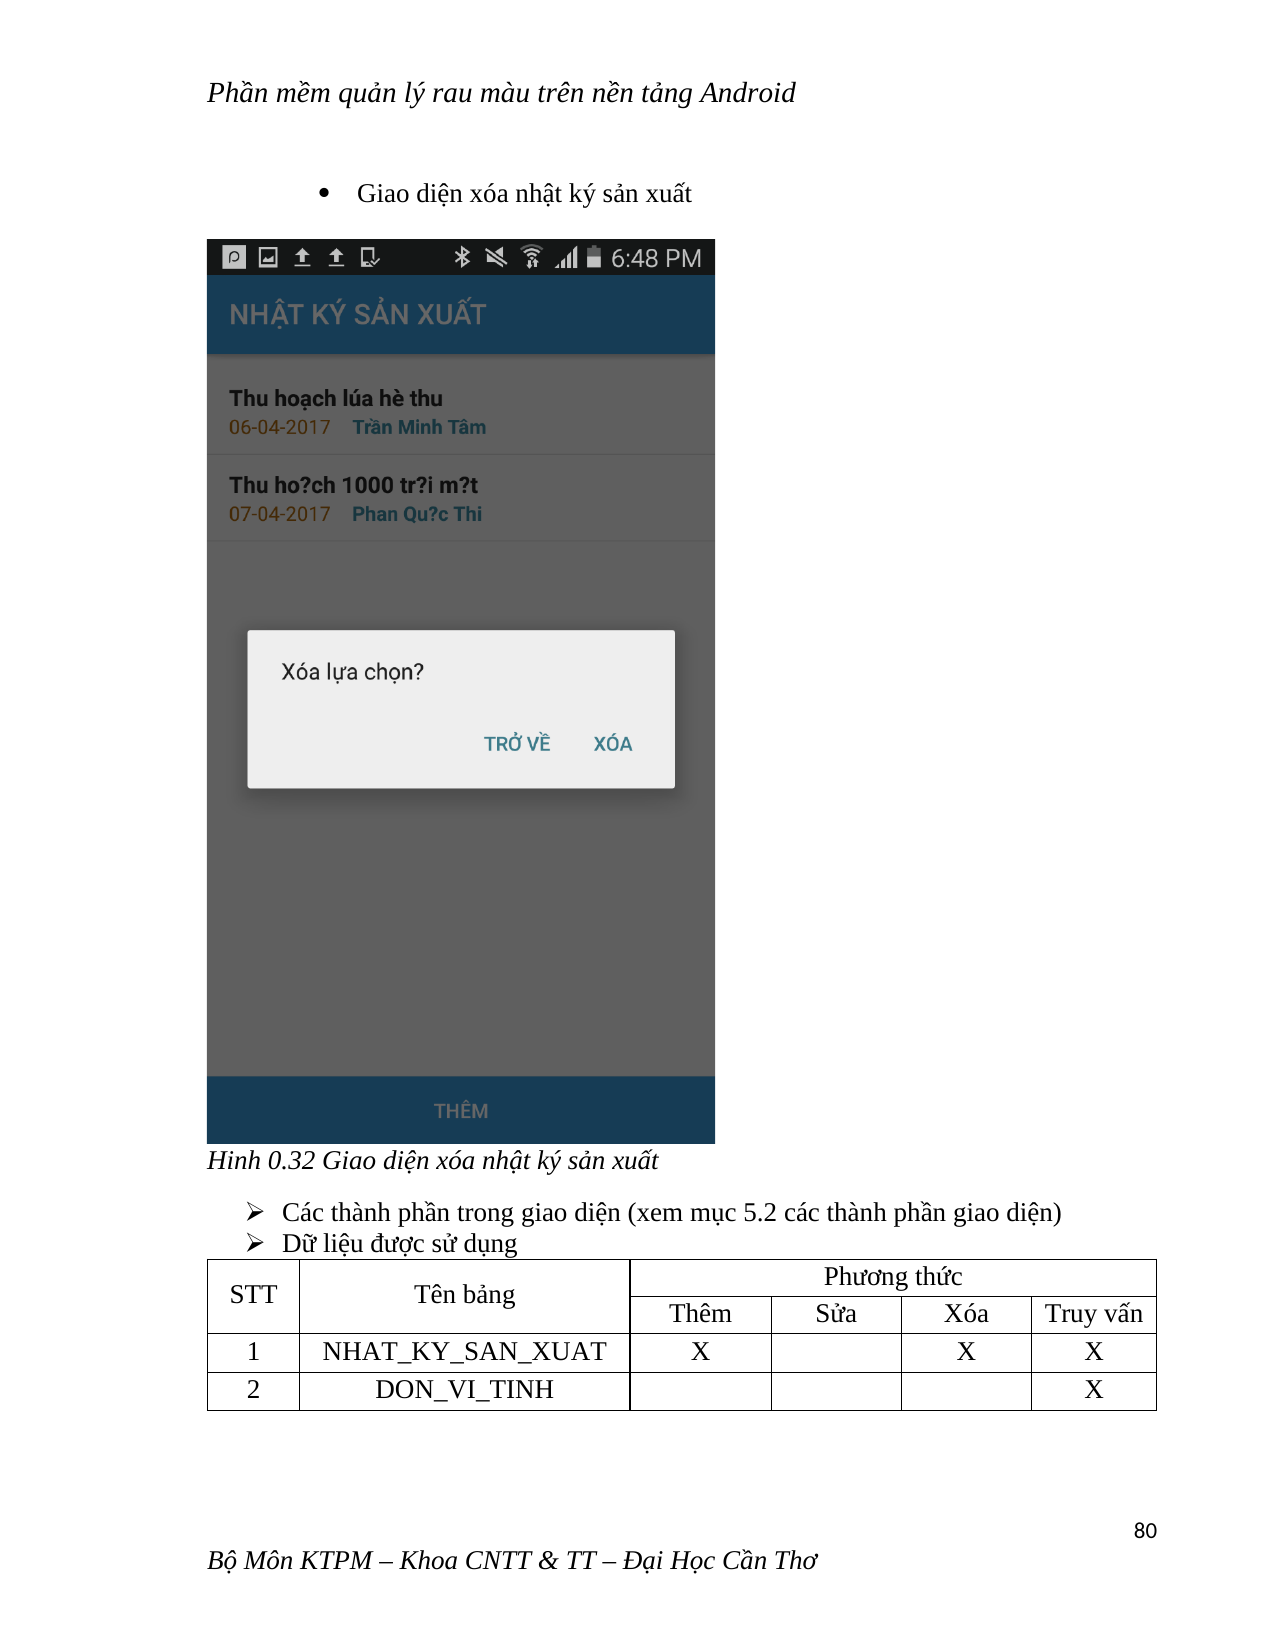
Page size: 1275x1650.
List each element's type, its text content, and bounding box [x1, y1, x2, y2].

list Các thành phần trong giao diện (xem mục 5.2 các thành phần giao diện) [244, 1196, 1157, 1227]
list Dữ liệu được sử dụng [244, 1227, 1157, 1258]
table_cell [902, 1373, 1031, 1410]
table_cell X [1032, 1334, 1156, 1372]
table_cell X [902, 1334, 1031, 1372]
table_cell [631, 1373, 771, 1410]
table_cell Sửa [772, 1297, 901, 1333]
table_cell Thêm [631, 1297, 771, 1333]
table_header Tên bảng [300, 1260, 629, 1333]
text Hinh 0.32 Giao diện xóa nhật ký sản xuất [207, 1144, 1157, 1175]
list Giao diện xóa nhật ký sản xuất [319, 177, 1157, 208]
table_cell X [631, 1334, 771, 1372]
table_cell [772, 1373, 901, 1410]
table_cell 1 [208, 1334, 299, 1372]
table_cell NHAT_KY_SAN_XUAT [300, 1334, 629, 1372]
table_cell 2 [208, 1373, 299, 1410]
table_cell X [1032, 1373, 1156, 1410]
picture [206, 239, 716, 1144]
table_cell Xóa [902, 1297, 1031, 1333]
table_cell Truy vấn [1032, 1297, 1156, 1333]
table_cell [772, 1334, 901, 1372]
table_header Phương thức [631, 1260, 1156, 1296]
table_header STT [208, 1260, 299, 1333]
table_cell DON_VI_TINH [300, 1373, 629, 1410]
